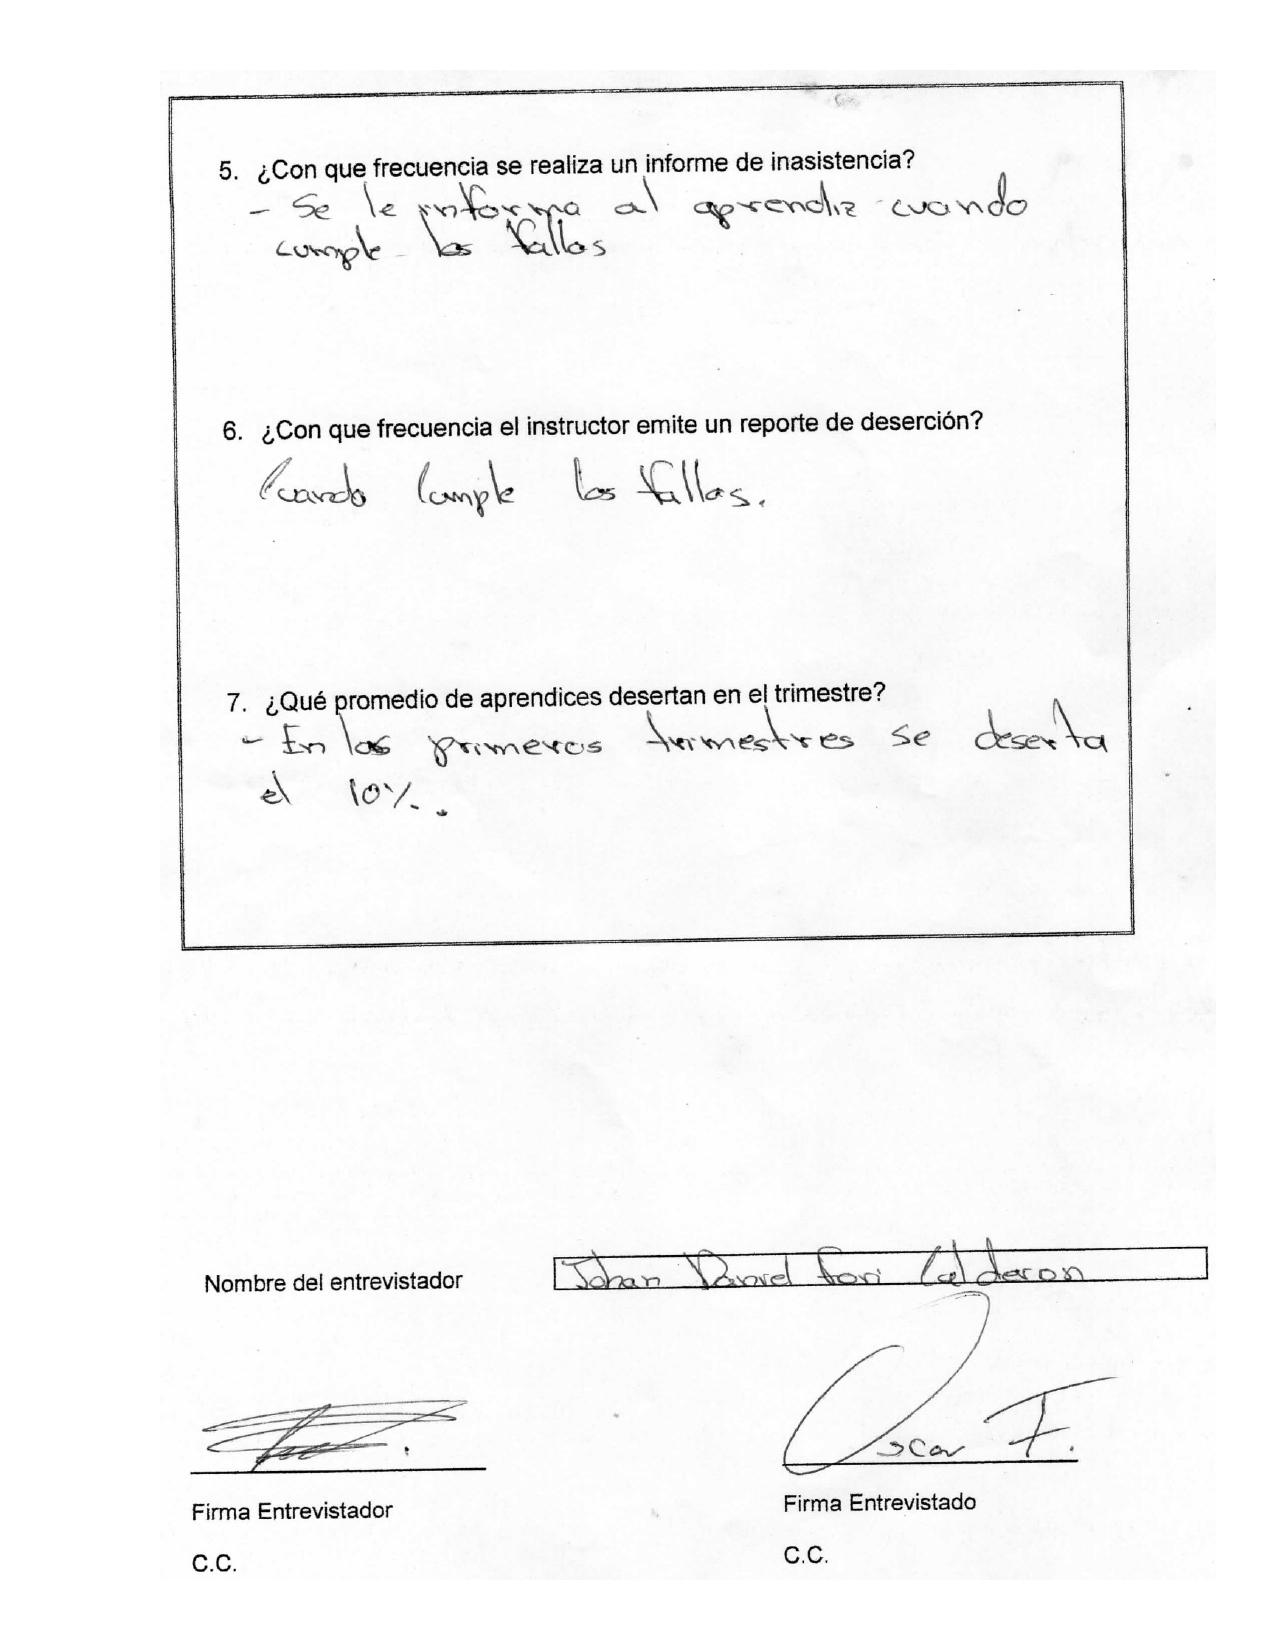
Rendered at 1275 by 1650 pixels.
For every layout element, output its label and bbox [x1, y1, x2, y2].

picture [160, 70, 1217, 1580]
